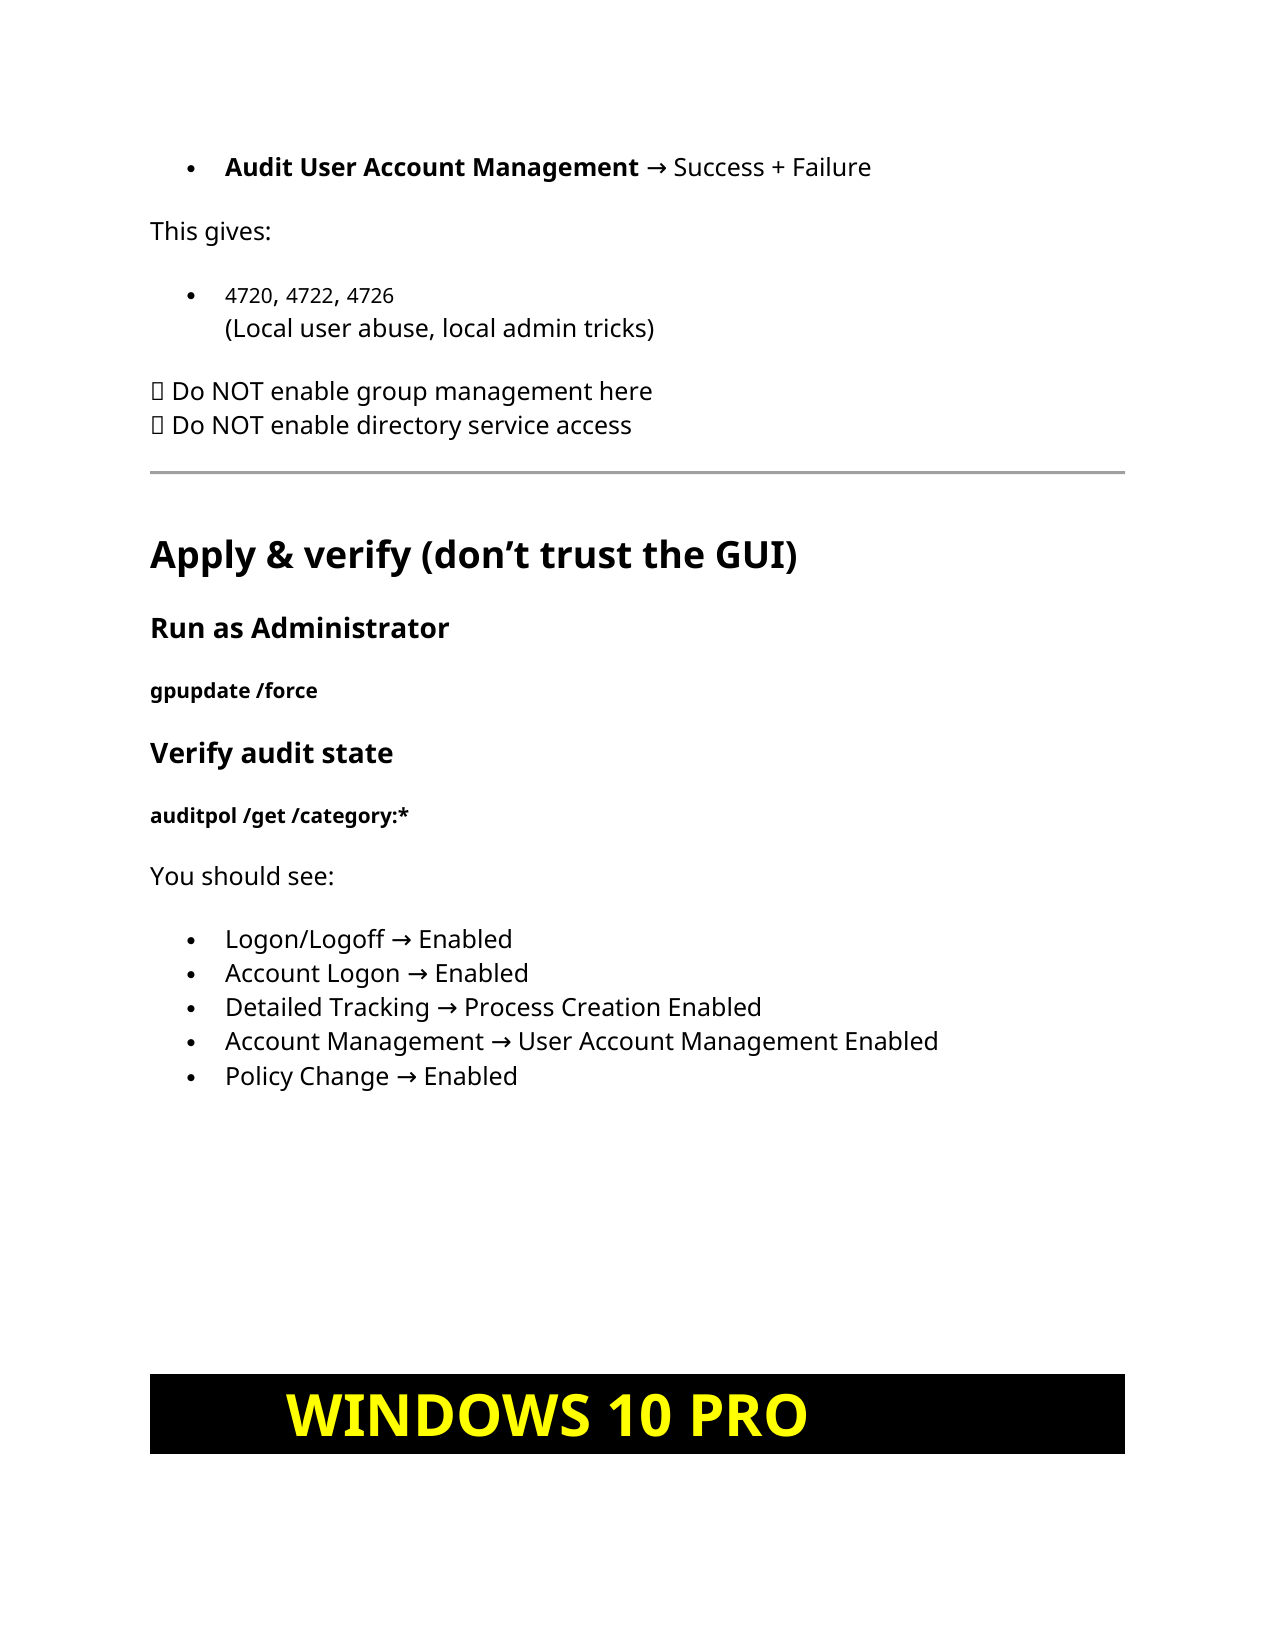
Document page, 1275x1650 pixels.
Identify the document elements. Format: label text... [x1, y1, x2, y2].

list Audit User Account Management → Success + Failure [187, 150, 1125, 184]
list Logon/Logoff → Enabled [187, 922, 1125, 956]
text You should see: [150, 859, 1125, 893]
text Apply & verify (don’t trust the GUI) [150, 528, 1125, 579]
text This gives: [150, 213, 1125, 247]
text ❌ Do NOT enable group management here ❌ Do NOT enable directory service access [150, 374, 1125, 442]
text gpupdate /force [150, 676, 1125, 704]
list Policy Change → Enabled [187, 1058, 1125, 1092]
list Detailed Tracking → Process Creation Enabled [187, 990, 1125, 1024]
text Run as Administrator [150, 608, 1125, 647]
list Account Management → User Account Management Enabled [187, 1024, 1125, 1058]
text WINDOWS 10 PRO [150, 1374, 1125, 1454]
text auditpol /get /category:* [150, 801, 1125, 829]
text Verify audit state [150, 733, 1125, 772]
list Account Logon → Enabled [187, 956, 1125, 990]
list 4720, 4722, 4726 (Local user abuse, local admin tricks) [187, 276, 1125, 344]
